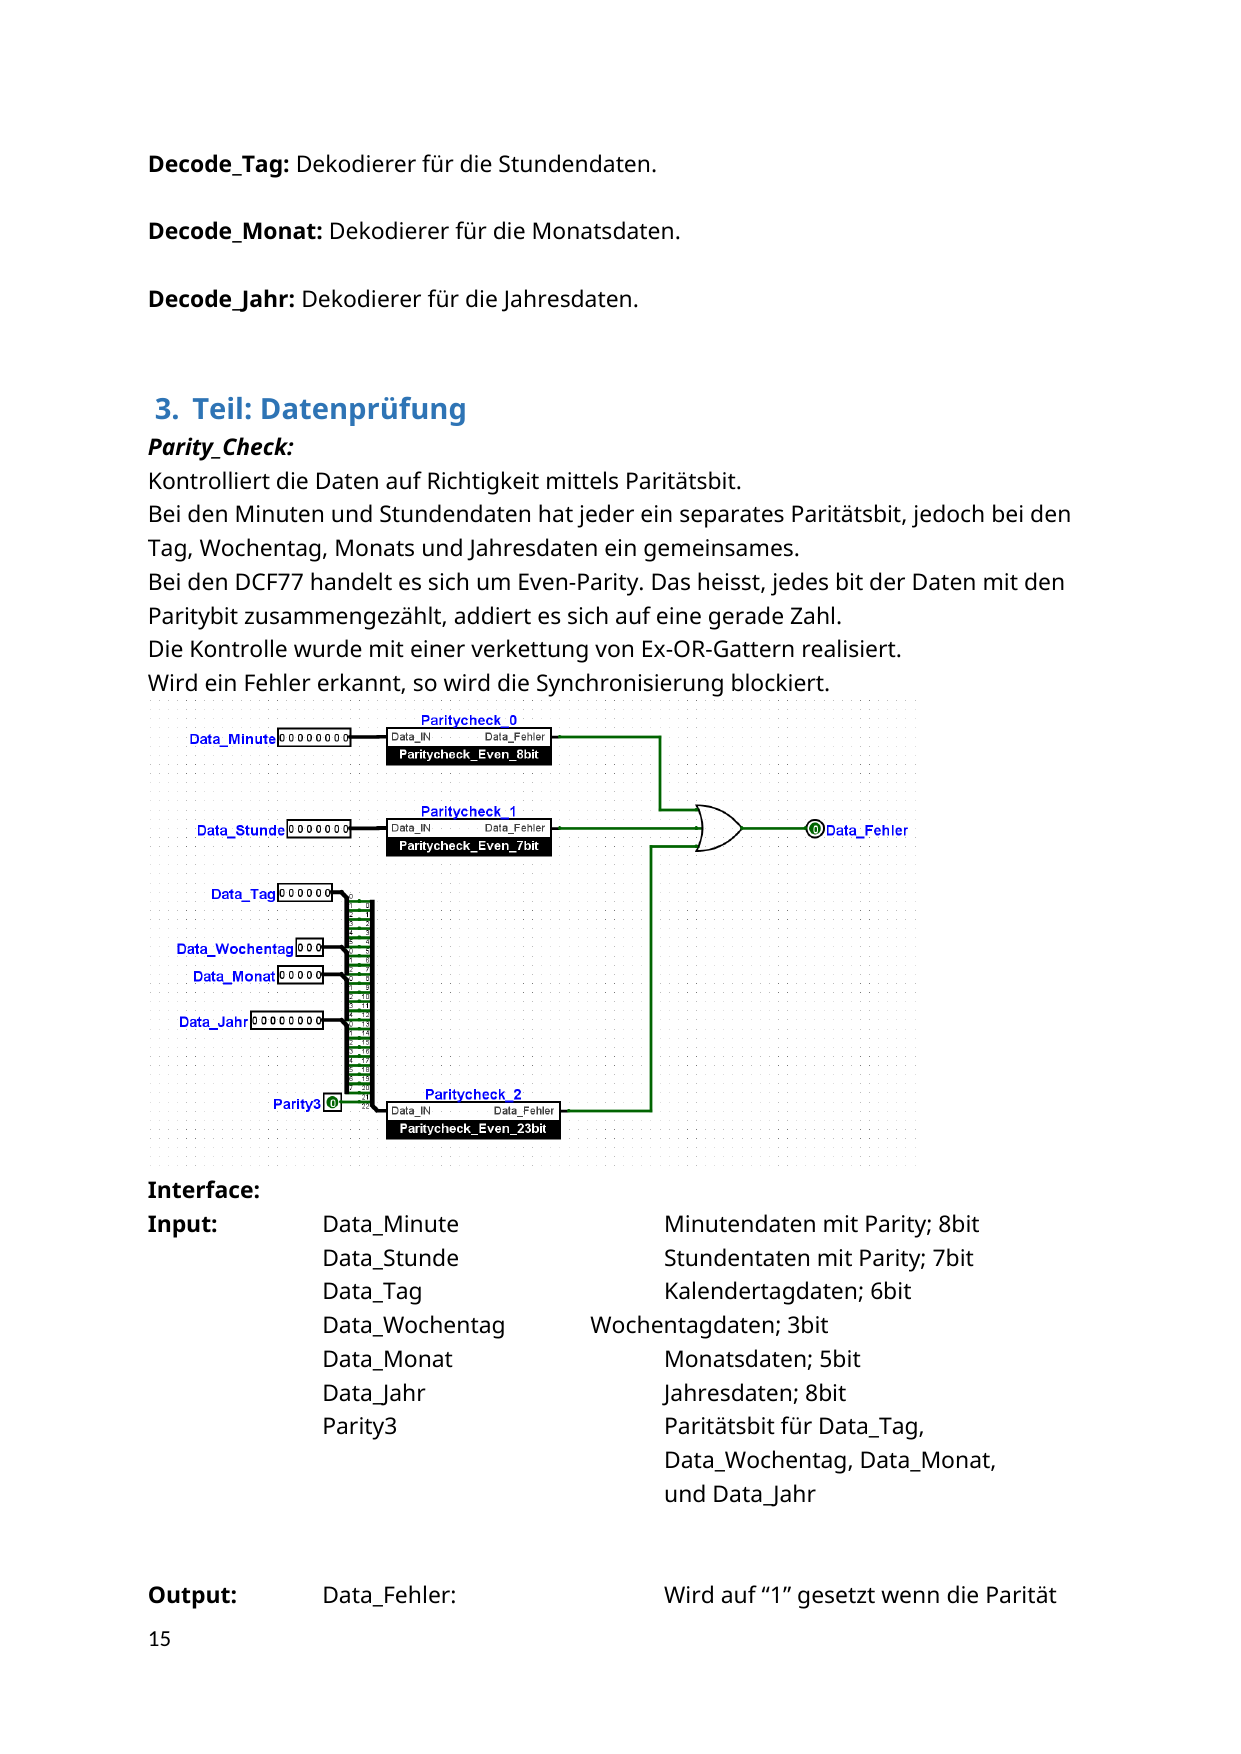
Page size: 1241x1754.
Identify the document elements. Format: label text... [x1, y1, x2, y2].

text Parity3 Paritätsbit für Data_Tag, [148, 1410, 1093, 1441]
text Data_Wochentag Wochentagdaten; 3bit [148, 1309, 1093, 1340]
picture [147, 700, 923, 1172]
text Data_Jahr Jahresdaten; 8bit [148, 1376, 1093, 1408]
text Data_Monat Monatsdaten; 5bit [148, 1343, 1093, 1374]
text Die Kontrolle wurde mit einer verkettung von Ex-OR-Gattern realisiert. [148, 633, 1093, 664]
text Kontrolliert die Daten auf Richtigkeit mittels Paritätsbit. [148, 464, 1093, 496]
text Data_Stunde Stundentaten mit Parity; 7bit [148, 1241, 1093, 1273]
text Parity_Check: [148, 431, 1093, 462]
text Data_Tag Kalendertagdaten; 6bit [148, 1275, 1093, 1306]
text Bei den DCF77 handelt es sich um Even-Parity. Das heisst, jedes bit der Daten mit den Paritybit zusammengezählt, addiert es sich auf eine gerade Zahl. [148, 566, 1093, 631]
text Data_Wochentag, Data_Monat, [148, 1444, 1093, 1475]
text Bei den Minuten und Stundendaten hat jeder ein separates Paritätsbit, jedoch bei den Tag, Wochentag, Monats und Jahresdaten ein gemeinsames. [148, 498, 1093, 563]
text Wird ein Fehler erkannt, so wird die Synchronisierung blockiert. [148, 667, 1093, 698]
text Output: Data_Fehler: Wird auf “1” gesetzt wenn die Parität [148, 1579, 1093, 1610]
text und Data_Jahr [148, 1478, 1093, 1509]
text Decode_Tag: Dekodierer für die Stundendaten. [148, 148, 1093, 179]
text Interface: [148, 1174, 1093, 1205]
text Decode_Jahr: Dekodierer für die Jahresdaten. [148, 283, 1093, 314]
subtitle Teil: Datenprüfung [154, 388, 1093, 428]
text Decode_Monat: Dekodierer für die Monatsdaten. [148, 215, 1093, 246]
text Input: Data_Minute Minutendaten mit Parity; 8bit [148, 1208, 1093, 1239]
